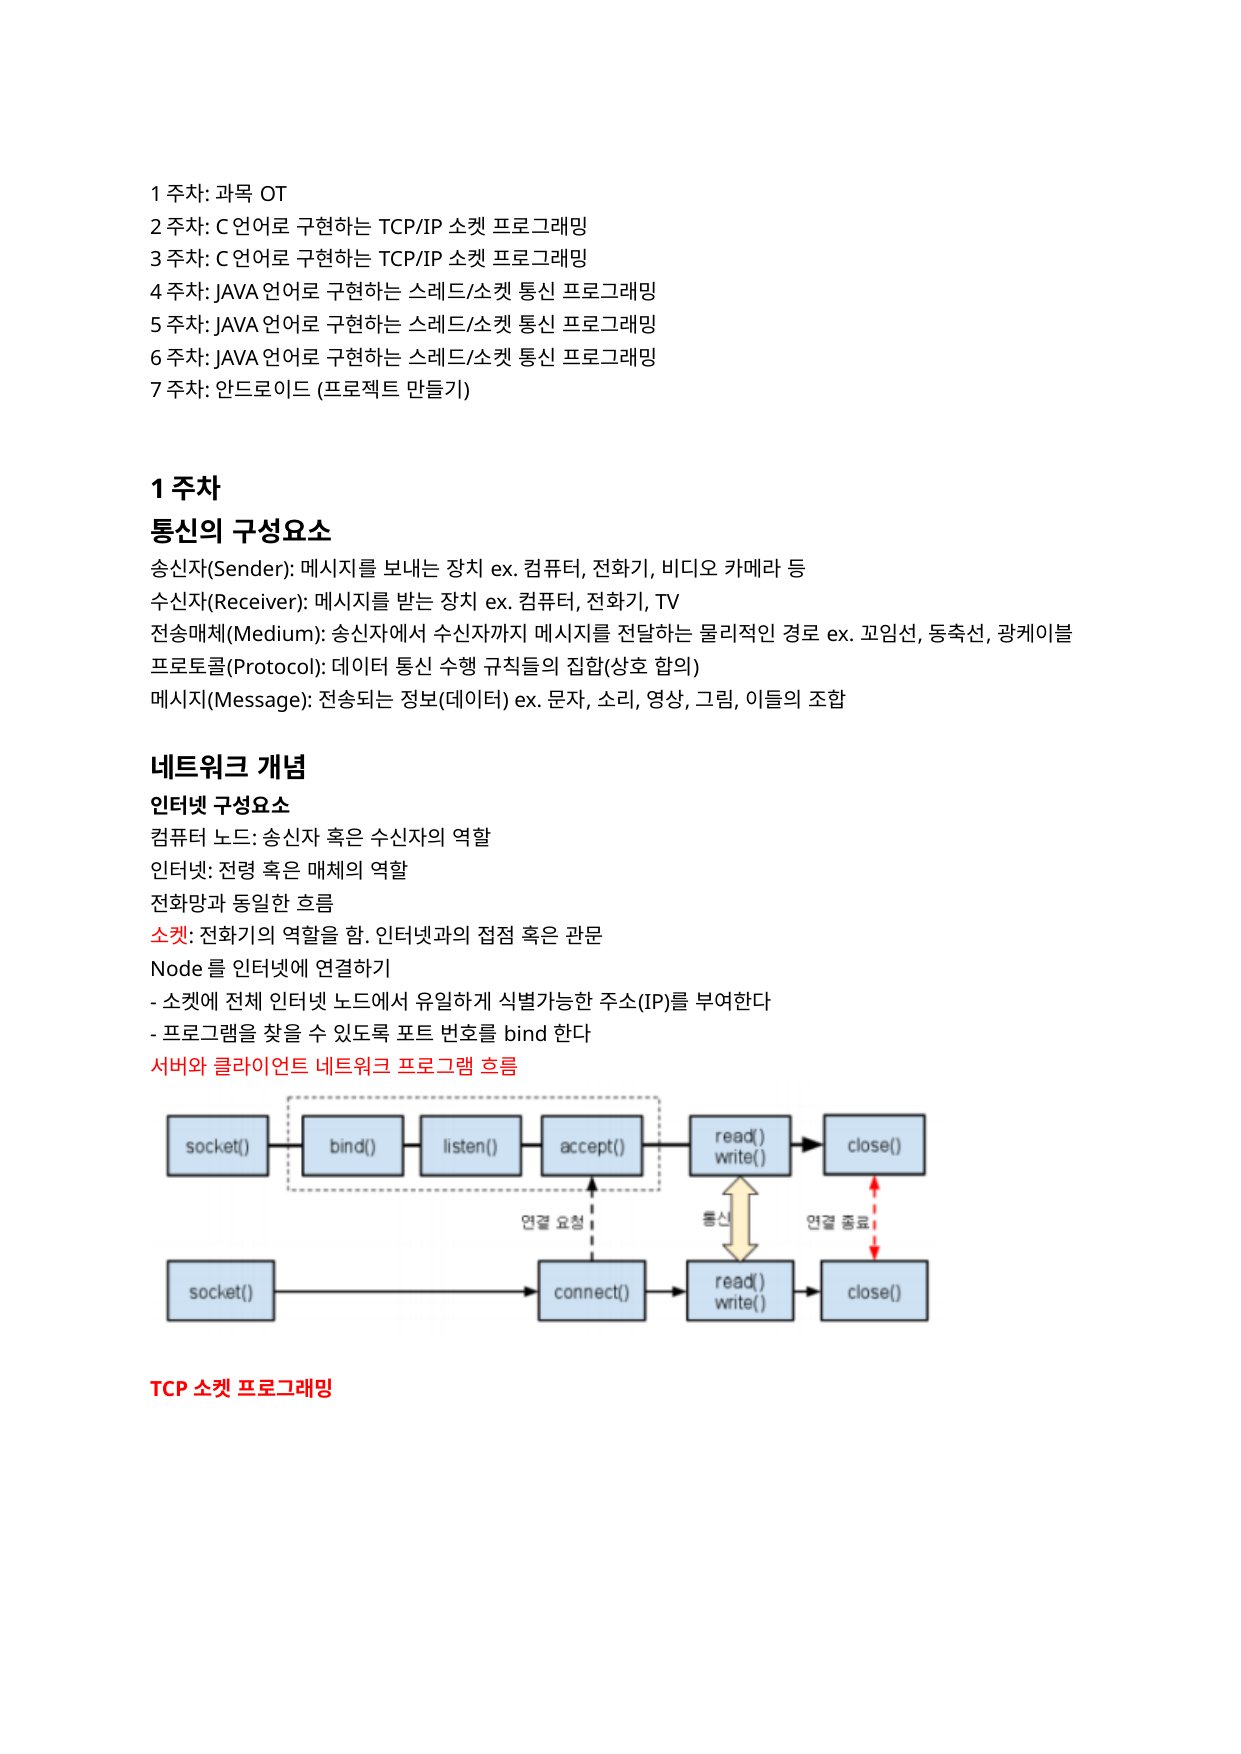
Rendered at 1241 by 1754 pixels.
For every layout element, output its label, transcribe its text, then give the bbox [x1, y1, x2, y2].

text 프로토콜(Protocol): 데이터 통신 수행 규칙들의 집합(상호 합의) [150, 650, 1090, 681]
text 전송매체(Medium): 송신자에서 수신자까지 메시지를 전달하는 물리적인 경로 ex. 꼬임선, 동축선, 광케이블 [150, 618, 1090, 648]
text 서버와 클라이언트 네트워크 프로그램 흐름 [150, 1050, 1090, 1081]
text 3주차: C언어로 구현하는 TCP/IP 소켓 프로그래밍 [150, 243, 1090, 273]
text 통신의 구성요소 [150, 510, 1090, 549]
text 소켓: 전화기의 역할을 함. 인터넷과의 접점 혹은 관문 [150, 919, 1090, 950]
text 인터넷 구성요소 [150, 789, 1090, 819]
text 메시지(Message): 전송되는 정보(데이터) ex. 문자, 소리, 영상, 그림, 이들의 조합 [150, 683, 1090, 713]
text Node를 인터넷에 연결하기 [150, 952, 1090, 982]
text 컴퓨터 노드: 송신자 혹은 수신자의 역할 [150, 821, 1090, 852]
text 4주차: JAVA언어로 구현하는 스레드/소켓 통신 프로그래밍 [150, 275, 1090, 306]
text 전화망과 동일한 흐름 [150, 887, 1090, 917]
text 5주차: JAVA언어로 구현하는 스레드/소켓 통신 프로그래밍 [150, 308, 1090, 338]
text 인터넷: 전령 혹은 매체의 역할 [150, 854, 1090, 884]
text 6주차: JAVA언어로 구현하는 스레드/소켓 통신 프로그래밍 [150, 341, 1090, 371]
text 네트워크 개념 [150, 746, 1090, 786]
text 1주차 [150, 467, 1090, 507]
text 2주차: C언어로 구현하는 TCP/IP 소켓 프로그래밍 [150, 210, 1090, 240]
text TCP 소켓 프로그래밍 [150, 1372, 1090, 1402]
text 송신자(Sender): 메시지를 보내는 장치 ex. 컴퓨터, 전화기, 비디오 카메라 등 [150, 552, 1090, 583]
picture [150, 1082, 943, 1340]
text - 프로그램을 찾을 수 있도록 포트 번호를 bind 한다 [150, 1018, 1090, 1048]
text 수신자(Receiver): 메시지를 받는 장치 ex. 컴퓨터, 전화기, TV [150, 585, 1090, 615]
text 1주차: 과목 OT [150, 177, 1090, 207]
text - 소켓에 전체 인터넷 노드에서 유일하게 식별가능한 주소(IP)를 부여한다 [150, 985, 1090, 1015]
text 7주차: 안드로이드 (프로젝트 만들기) [150, 373, 1090, 404]
